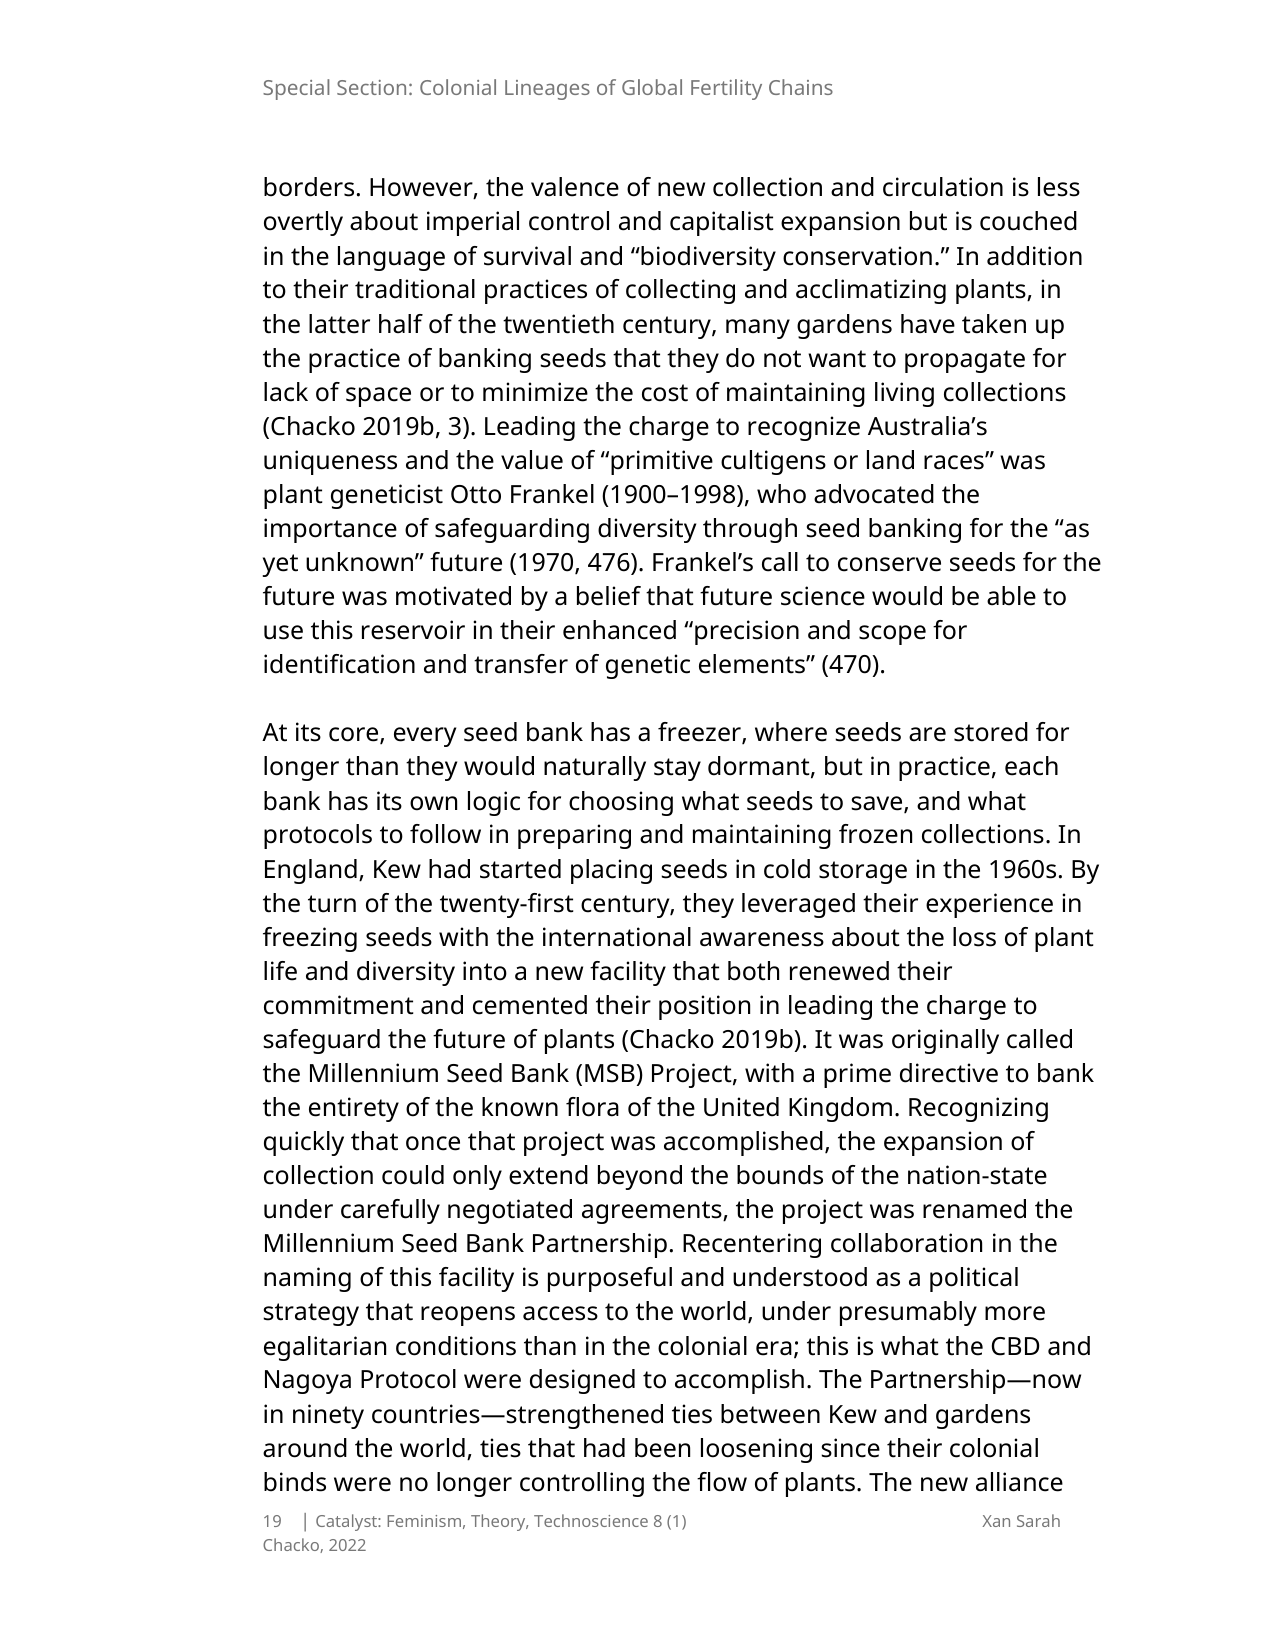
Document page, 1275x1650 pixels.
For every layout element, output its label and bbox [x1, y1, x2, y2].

text [262, 715, 1106, 1498]
text [262, 170, 1106, 681]
